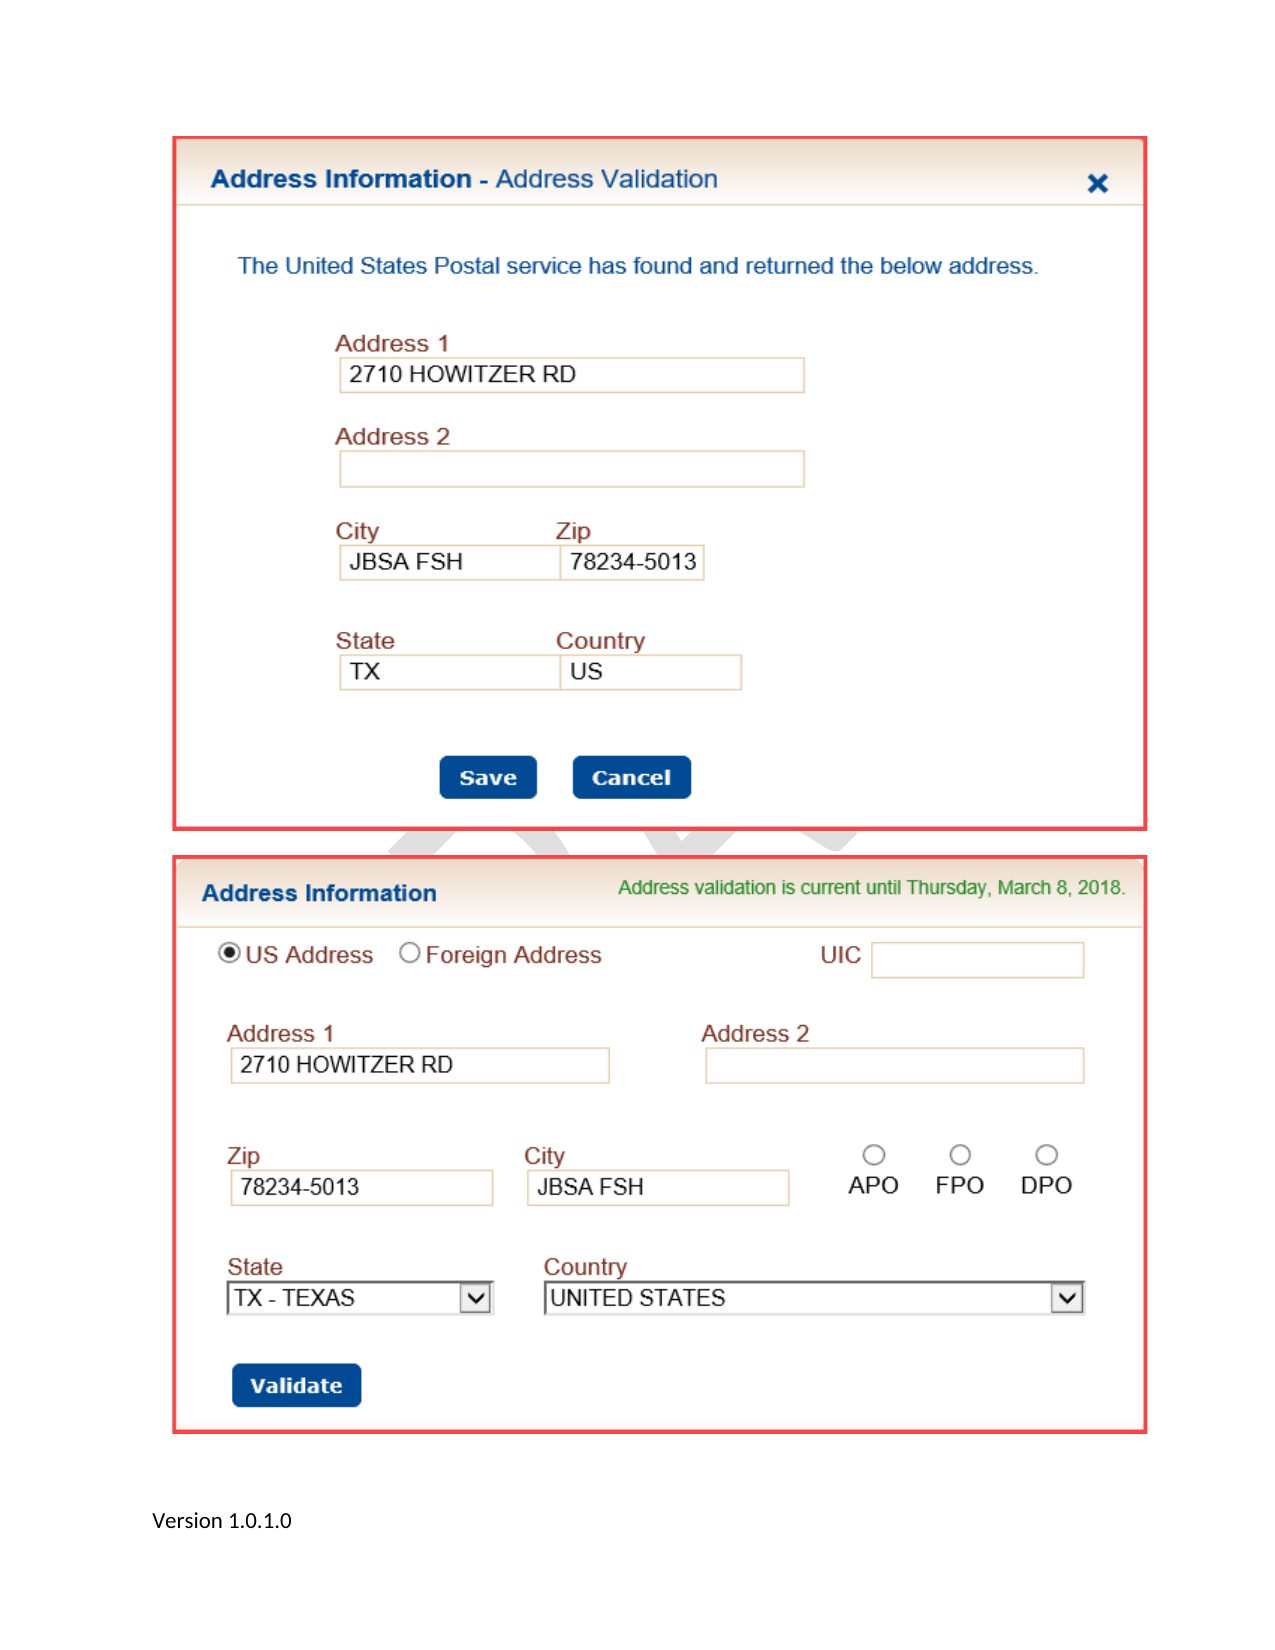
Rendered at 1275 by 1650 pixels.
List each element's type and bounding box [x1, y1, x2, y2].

picture [172, 855, 1148, 1434]
picture [172, 136, 1148, 831]
